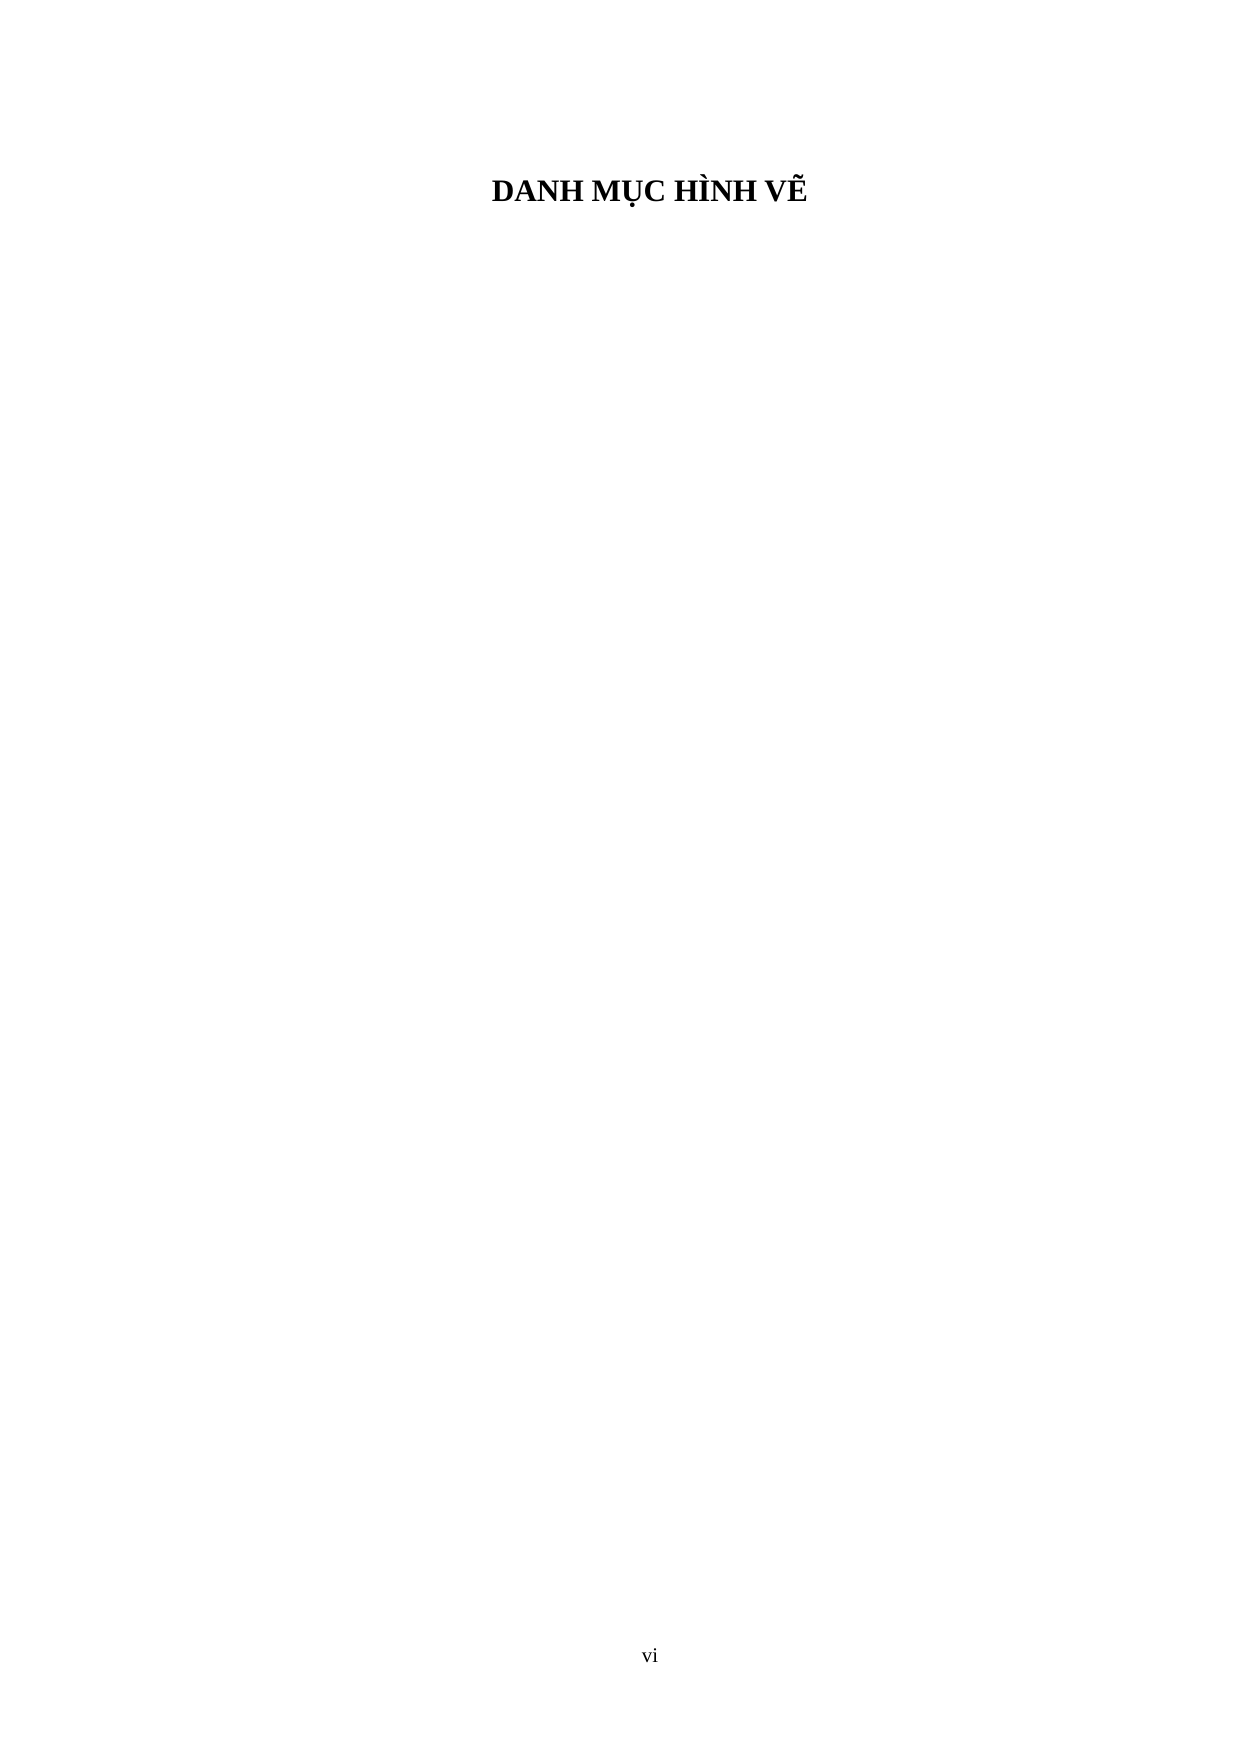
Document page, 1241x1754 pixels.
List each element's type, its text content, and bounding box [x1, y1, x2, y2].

text DANH MỤC HÌNH VẼ [177, 173, 1122, 209]
